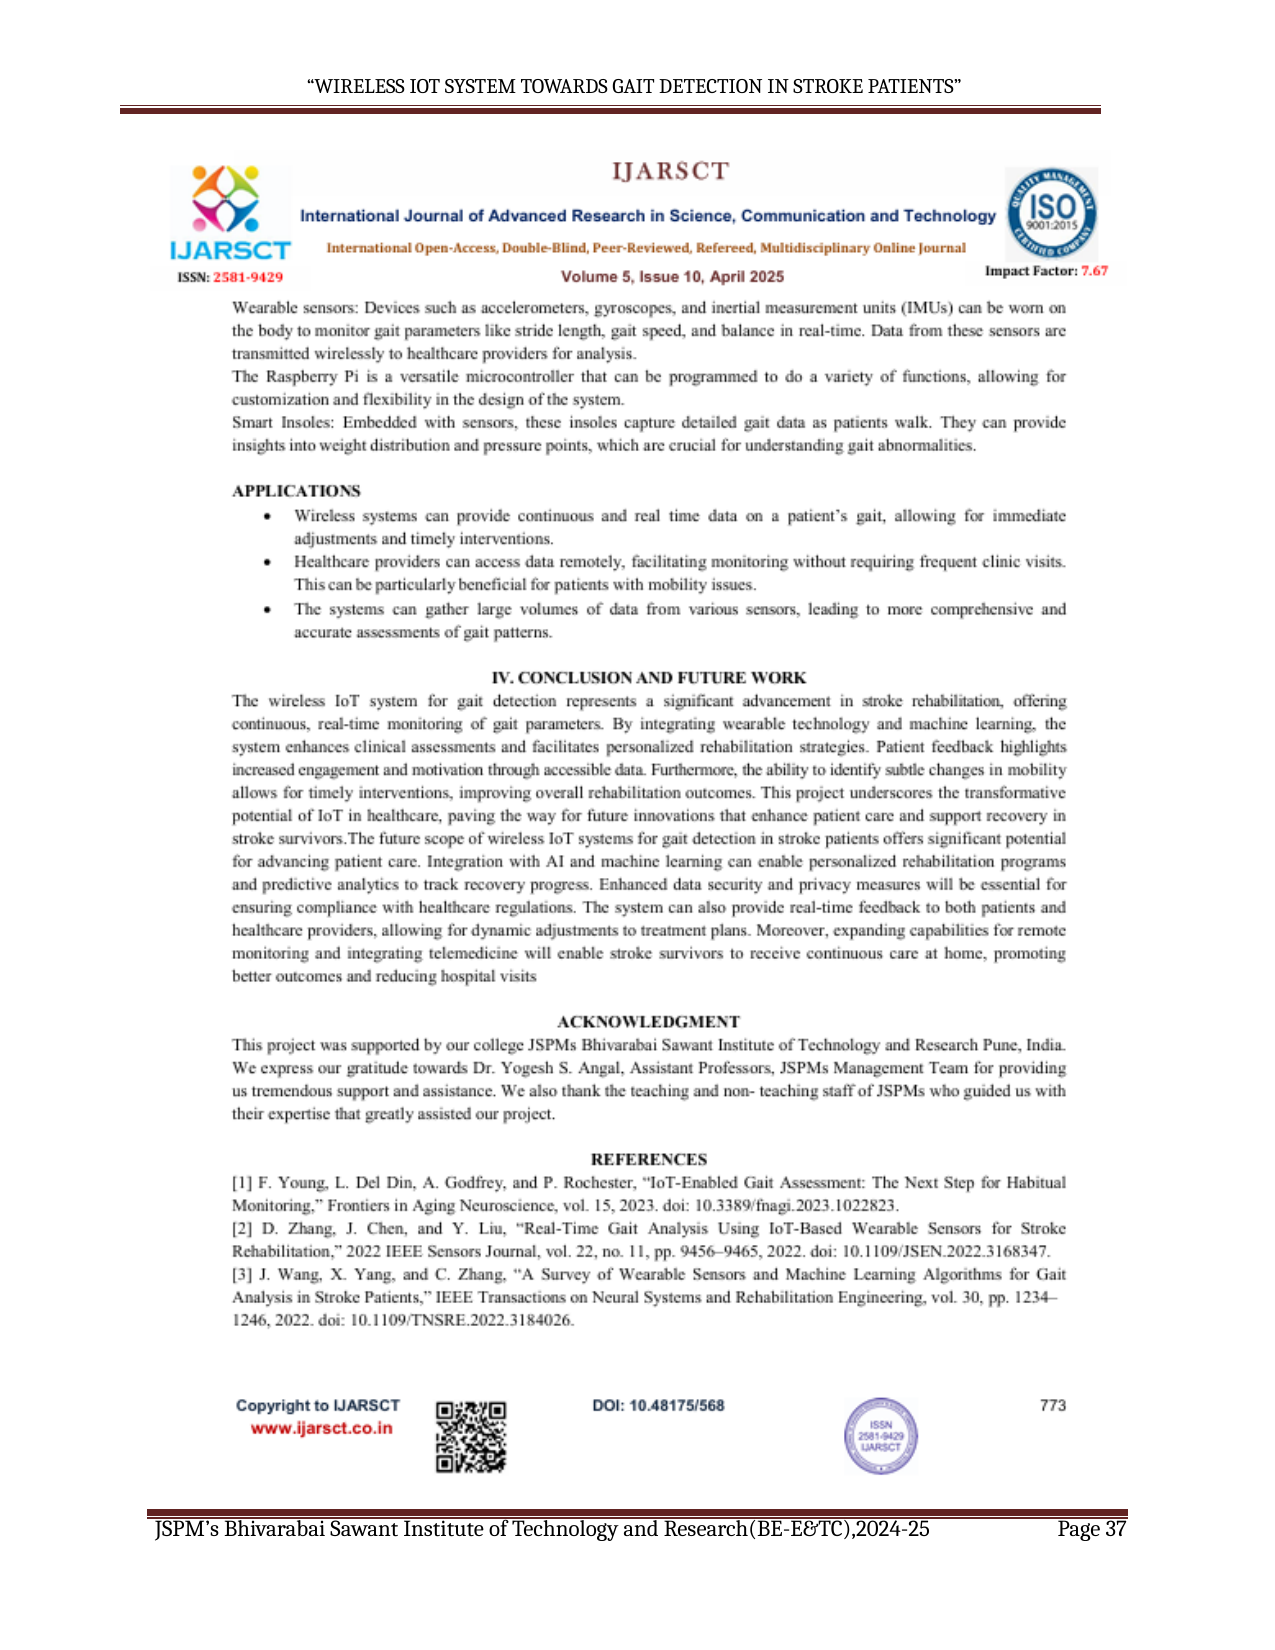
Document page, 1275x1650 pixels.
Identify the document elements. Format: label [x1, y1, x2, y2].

picture [150, 143, 1133, 1498]
